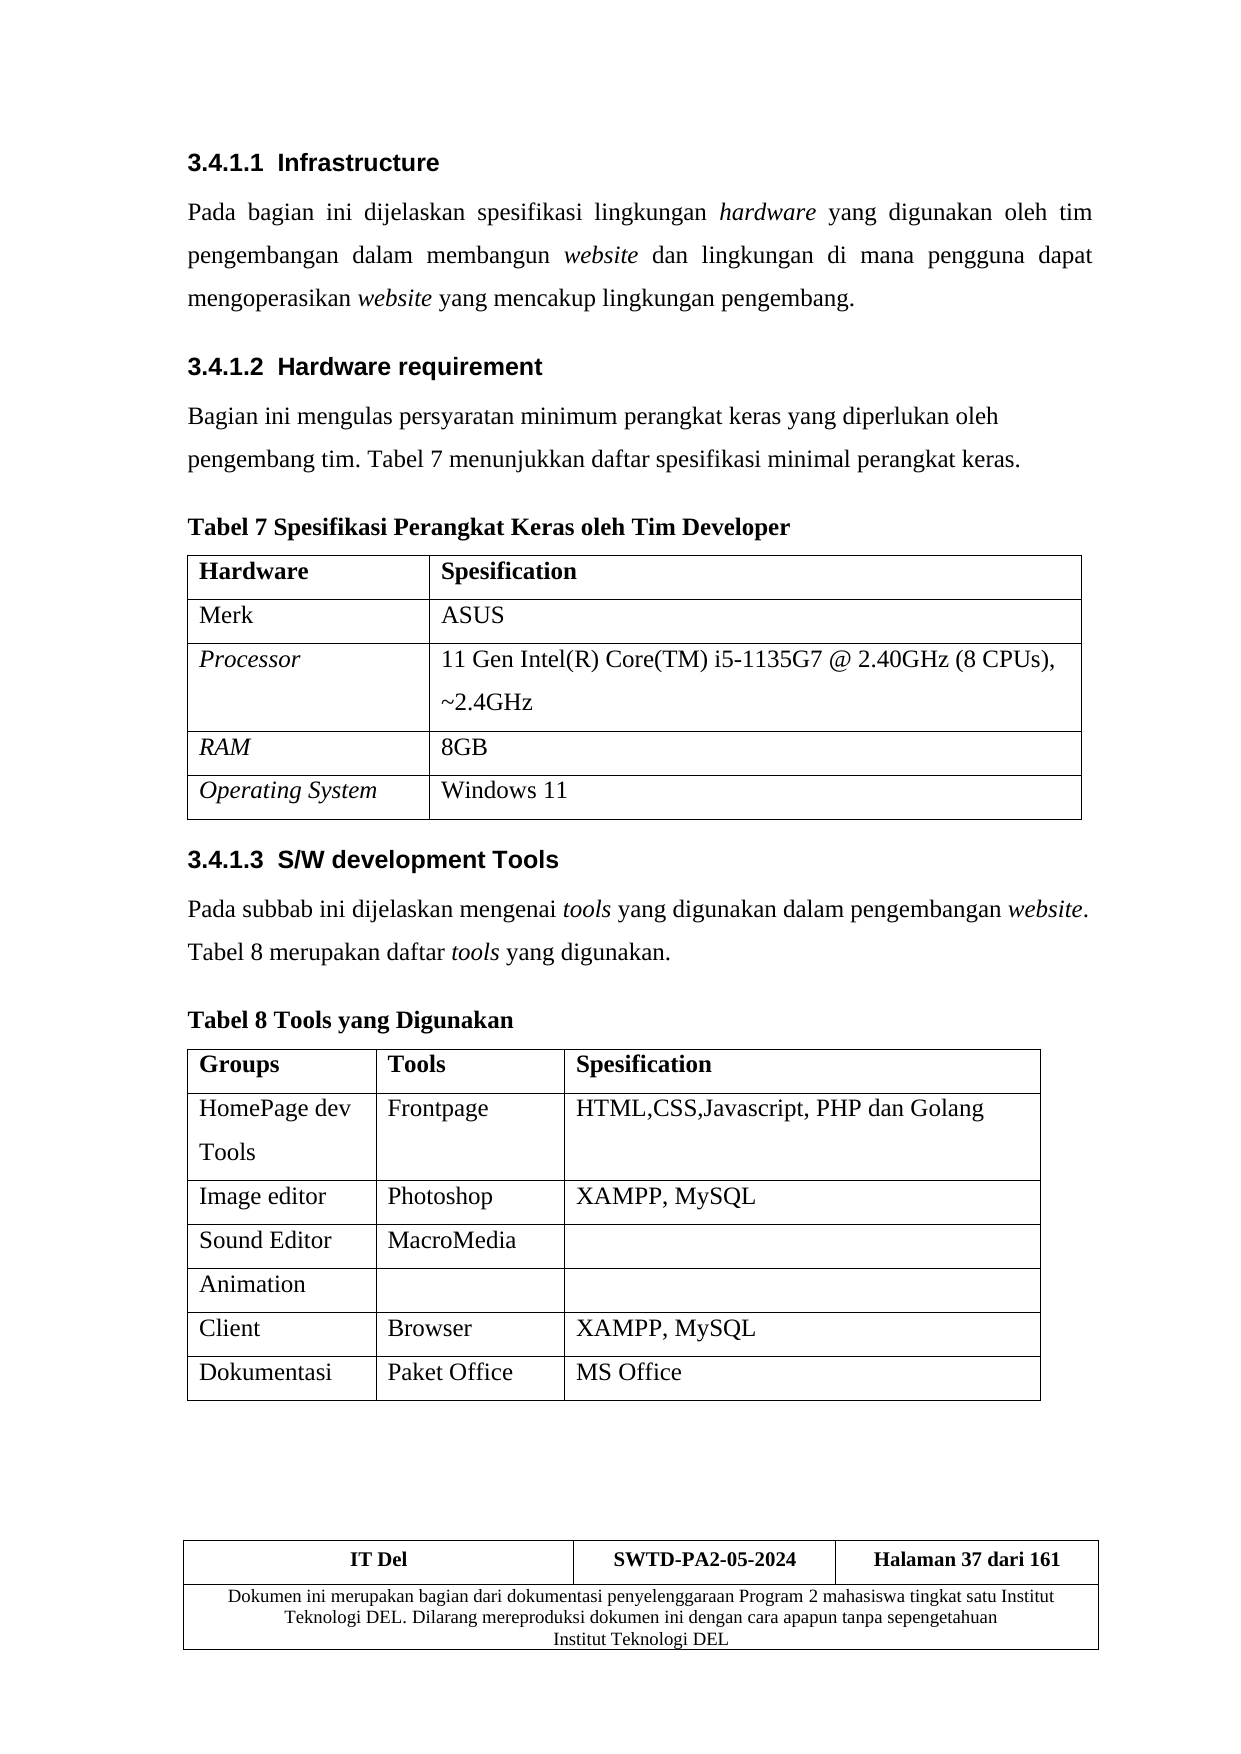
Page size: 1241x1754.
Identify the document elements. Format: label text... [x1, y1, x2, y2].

table_cell MacroMedia [377, 1225, 564, 1268]
table_cell Sound Editor [188, 1225, 376, 1268]
table_cell Image editor [188, 1181, 376, 1224]
table_cell MS Office [565, 1357, 1040, 1400]
text Pada bagian ini dijelaskan spesifikasi lingkungan hardware yang digunakan oleh tim pengembangan dalam membangun website dan lingkungan di mana pengguna dapat mengoperasikan website yang mencakup lingkungan pengembang. [187, 197, 1092, 312]
table_cell Processor [188, 644, 429, 731]
table_header Tools [377, 1050, 564, 1092]
table_cell RAM [188, 732, 429, 774]
table_cell Merk [188, 600, 429, 643]
text Bagian ini mengulas persyaratan minimum perangkat keras yang diperlukan oleh pengembang tim. Tabel 7 menunjukkan daftar spesifikasi minimal perangkat keras. [187, 401, 1092, 473]
table_cell Frontpage [377, 1094, 564, 1180]
table_cell Dokumentasi [188, 1357, 376, 1400]
table_header Groups [188, 1050, 376, 1092]
table_cell HomePage dev Tools [188, 1094, 376, 1180]
table_cell [565, 1225, 1040, 1268]
text Tabel 8 merupakan daftar tools yang digunakan. [187, 937, 1092, 966]
table_cell Client [188, 1313, 376, 1356]
text Tabel 7 Spesifikasi Perangkat Keras oleh Tim Developer [187, 512, 1092, 541]
text Pada subbab ini dijelaskan mengenai tools yang digunakan dalam pengembangan website. [187, 894, 1092, 923]
subtitle S/W development Tools [187, 845, 1092, 873]
text Tabel 8 Tools yang Digunakan [187, 1005, 1092, 1034]
table_cell 11 Gen Intel(R) Core(TM) i5-1135G7 @ 2.40GHz (8 CPUs), ~2.4GHz [430, 644, 1081, 731]
table_cell XAMPP, MySQL [565, 1313, 1040, 1356]
table_cell 8GB [430, 732, 1081, 774]
table_cell Browser [377, 1313, 564, 1356]
table_header Hardware [188, 556, 429, 599]
table_cell [377, 1269, 564, 1312]
table_header Spesification [565, 1050, 1040, 1092]
table_cell Operating System [188, 776, 429, 819]
table_cell Photoshop [377, 1181, 564, 1224]
table_cell Windows 11 [430, 776, 1081, 819]
subtitle Infrastructure [187, 148, 1092, 176]
table_cell HTML,CSS,Javascript, PHP dan Golang [565, 1094, 1040, 1180]
subtitle Hardware requirement [187, 351, 1092, 380]
table_header Spesification [430, 556, 1081, 599]
table_cell XAMPP, MySQL [565, 1181, 1040, 1224]
table_cell Paket Office [377, 1357, 564, 1400]
table_cell Animation [188, 1269, 376, 1312]
table_cell [565, 1269, 1040, 1312]
table_cell ASUS [430, 600, 1081, 643]
